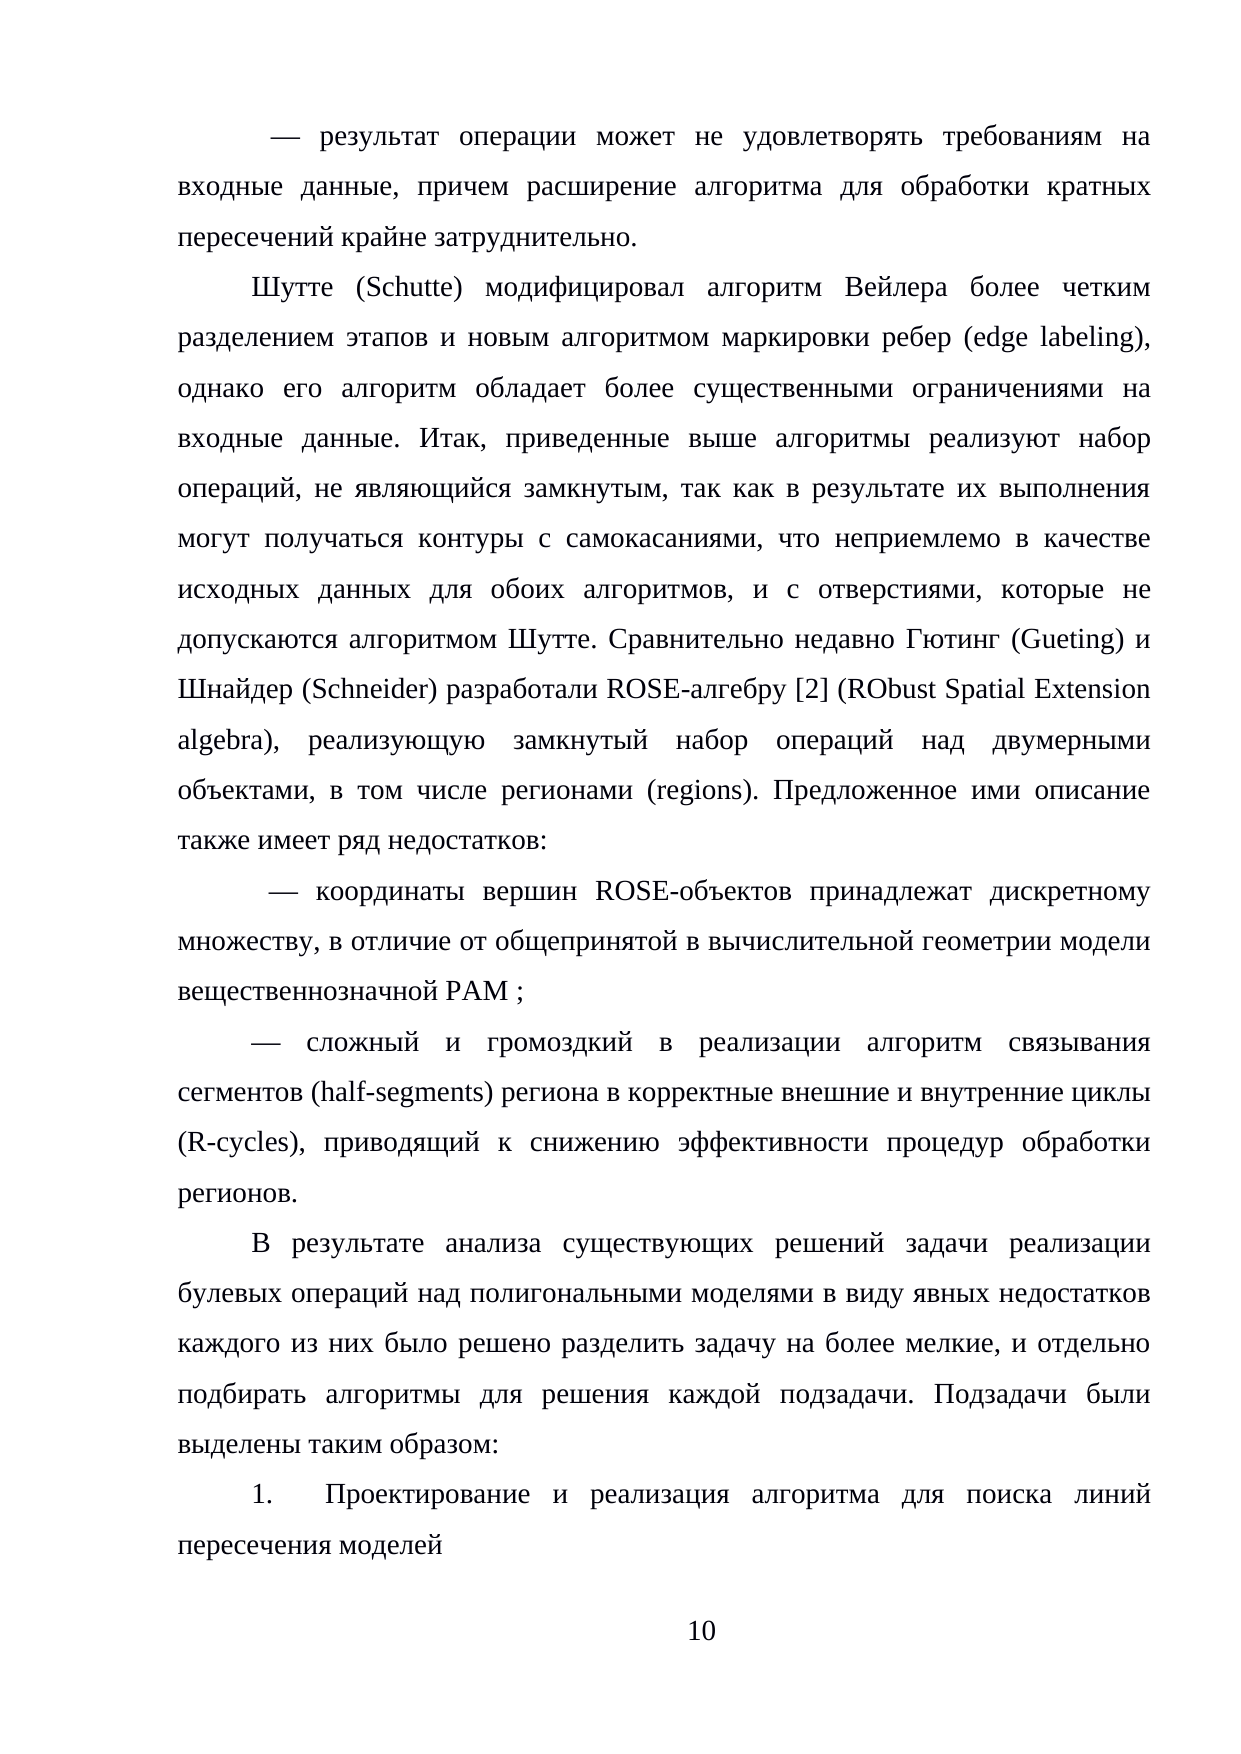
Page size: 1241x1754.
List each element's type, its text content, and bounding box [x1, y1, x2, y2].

text — координаты вершин ROSE-объектов принадлежат дискретному множеству, в отличие от общепринятой в вычислительной геометрии модели вещественнозначной РАМ ; [177, 873, 1152, 1007]
text Шутте (Schutte) модифицировал алгоритм Вейлера более четким разделением этапов и новым алгоритмом маркировки ребер (edge labeling), однако его алгоритм обладает более существенными ограничениями на входные данные. Итак, приведенные выше алгоритмы реализуют набор операций, не являющийся замкнутым, так как в результате их выполнения могут получаться контуры с самокасаниями, что неприемлемо в качестве исходных данных для обоих алгоритмов, и с отверстиями, которые не допускаются алгоритмом Шутте. Сравнительно недавно Гютинг (Gueting) и Шнайдер (Schneider) разработали ROSE-алгебру [2] (RObust Spatial Extension algebra), реализующую замкнутый набор операций над двумерными объектами, в том числе регионами (regions). Предложенное ими описание также имеет ряд недостатков: [177, 269, 1152, 856]
text В результате анализа существующих решений задачи реализации булевых операций над полигональными моделями в виду явных недостатков каждого из них было решено разделить задачу на более мелкие, и отдельно подбирать алгоритмы для решения каждой подзадачи. Подзадачи были выделены таким образом: [177, 1225, 1152, 1460]
text — сложный и громоздкий в реализации алгоритм связывания сегментов (half-segments) региона в корректные внешние и внутренние циклы (R-cycles), приводящий к снижению эффективности процедур обработки регионов. [177, 1024, 1152, 1208]
text — результат операции может не удовлетворять требованиям на входные данные, причем расширение алгоритма для обработки кратных пересечений крайне затруднительно. [177, 118, 1152, 252]
text 1. Проектирование и реализация алгоритма для поиска линий пересечения моделей [177, 1477, 1152, 1560]
